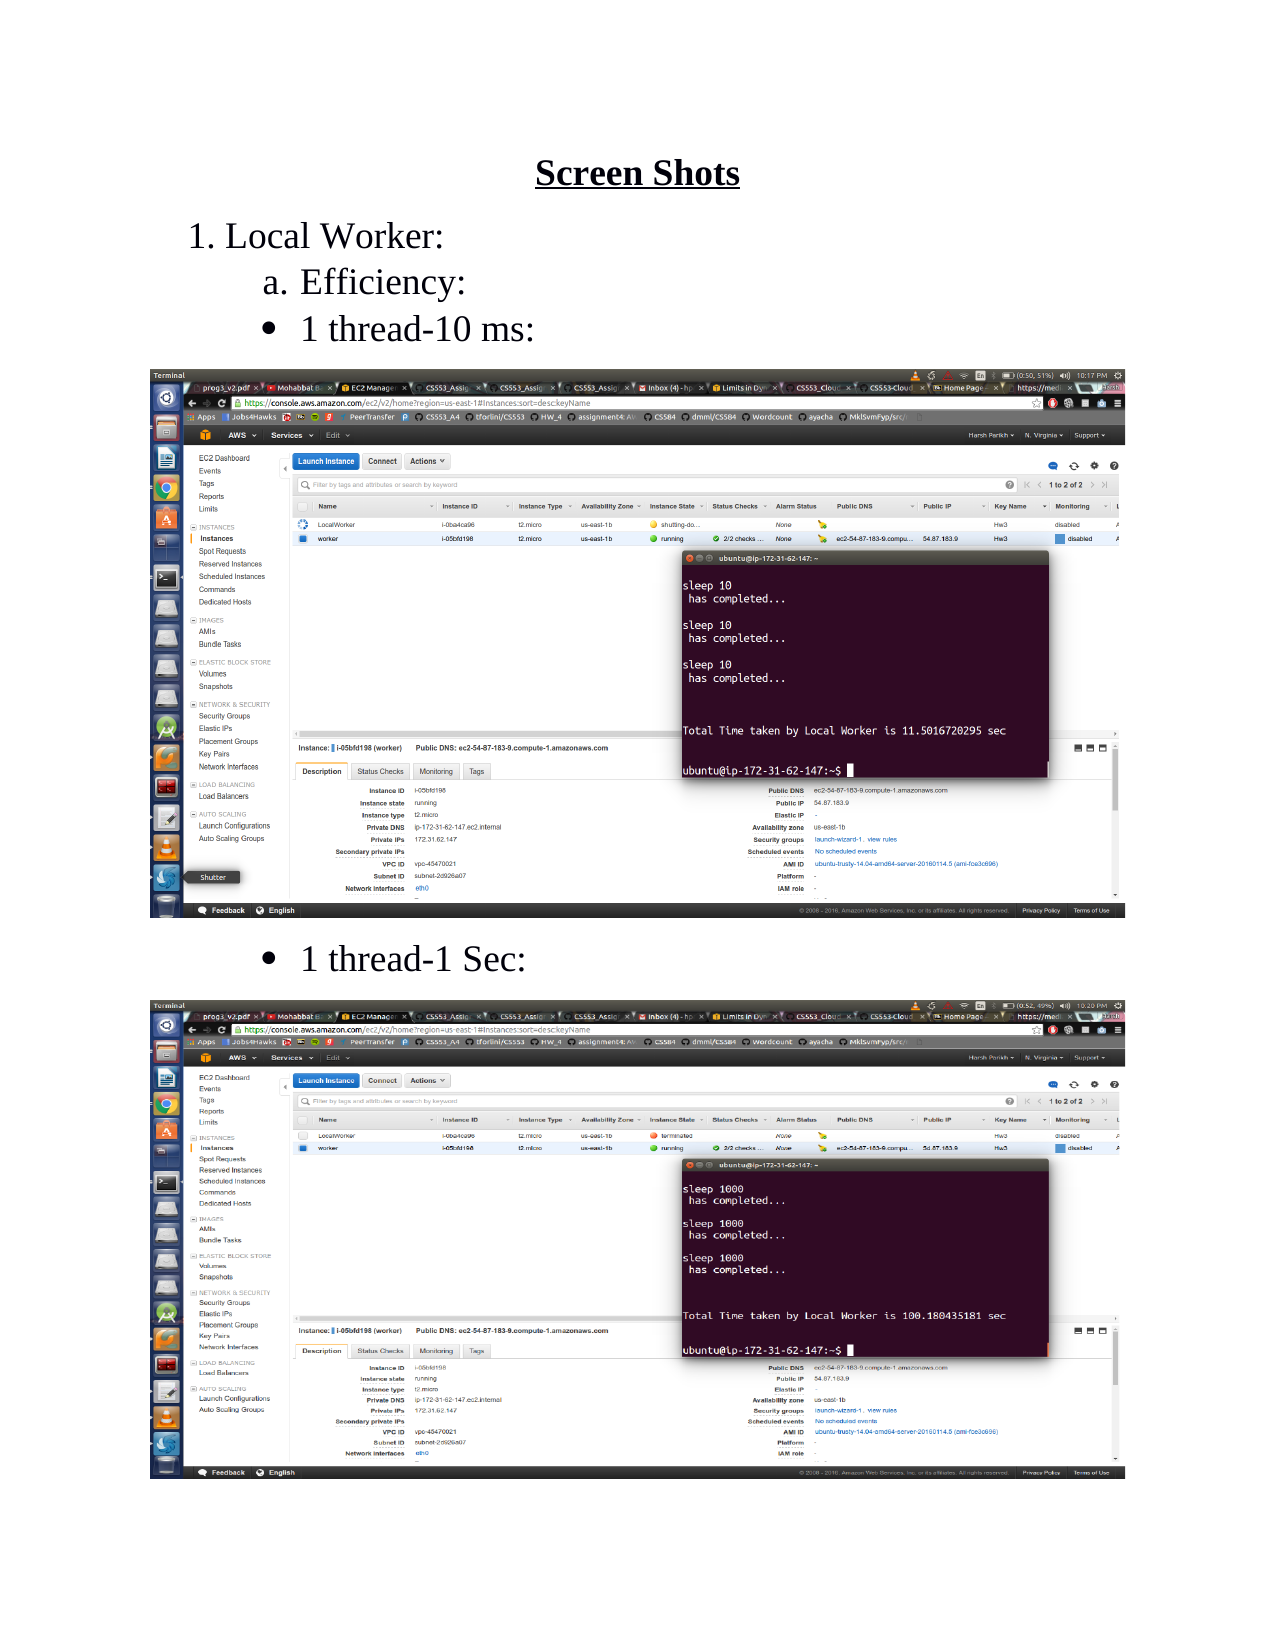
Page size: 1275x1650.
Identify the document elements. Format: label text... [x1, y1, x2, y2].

list 1 thread-1 Sec: [262, 937, 1125, 980]
list Local Worker: [187, 213, 1125, 256]
list 1 thread-10 ms: [262, 306, 1125, 349]
picture [150, 369, 1125, 918]
picture [150, 1000, 1125, 1479]
list Efficiency: [262, 260, 1125, 303]
text Screen Shots [150, 150, 1125, 193]
